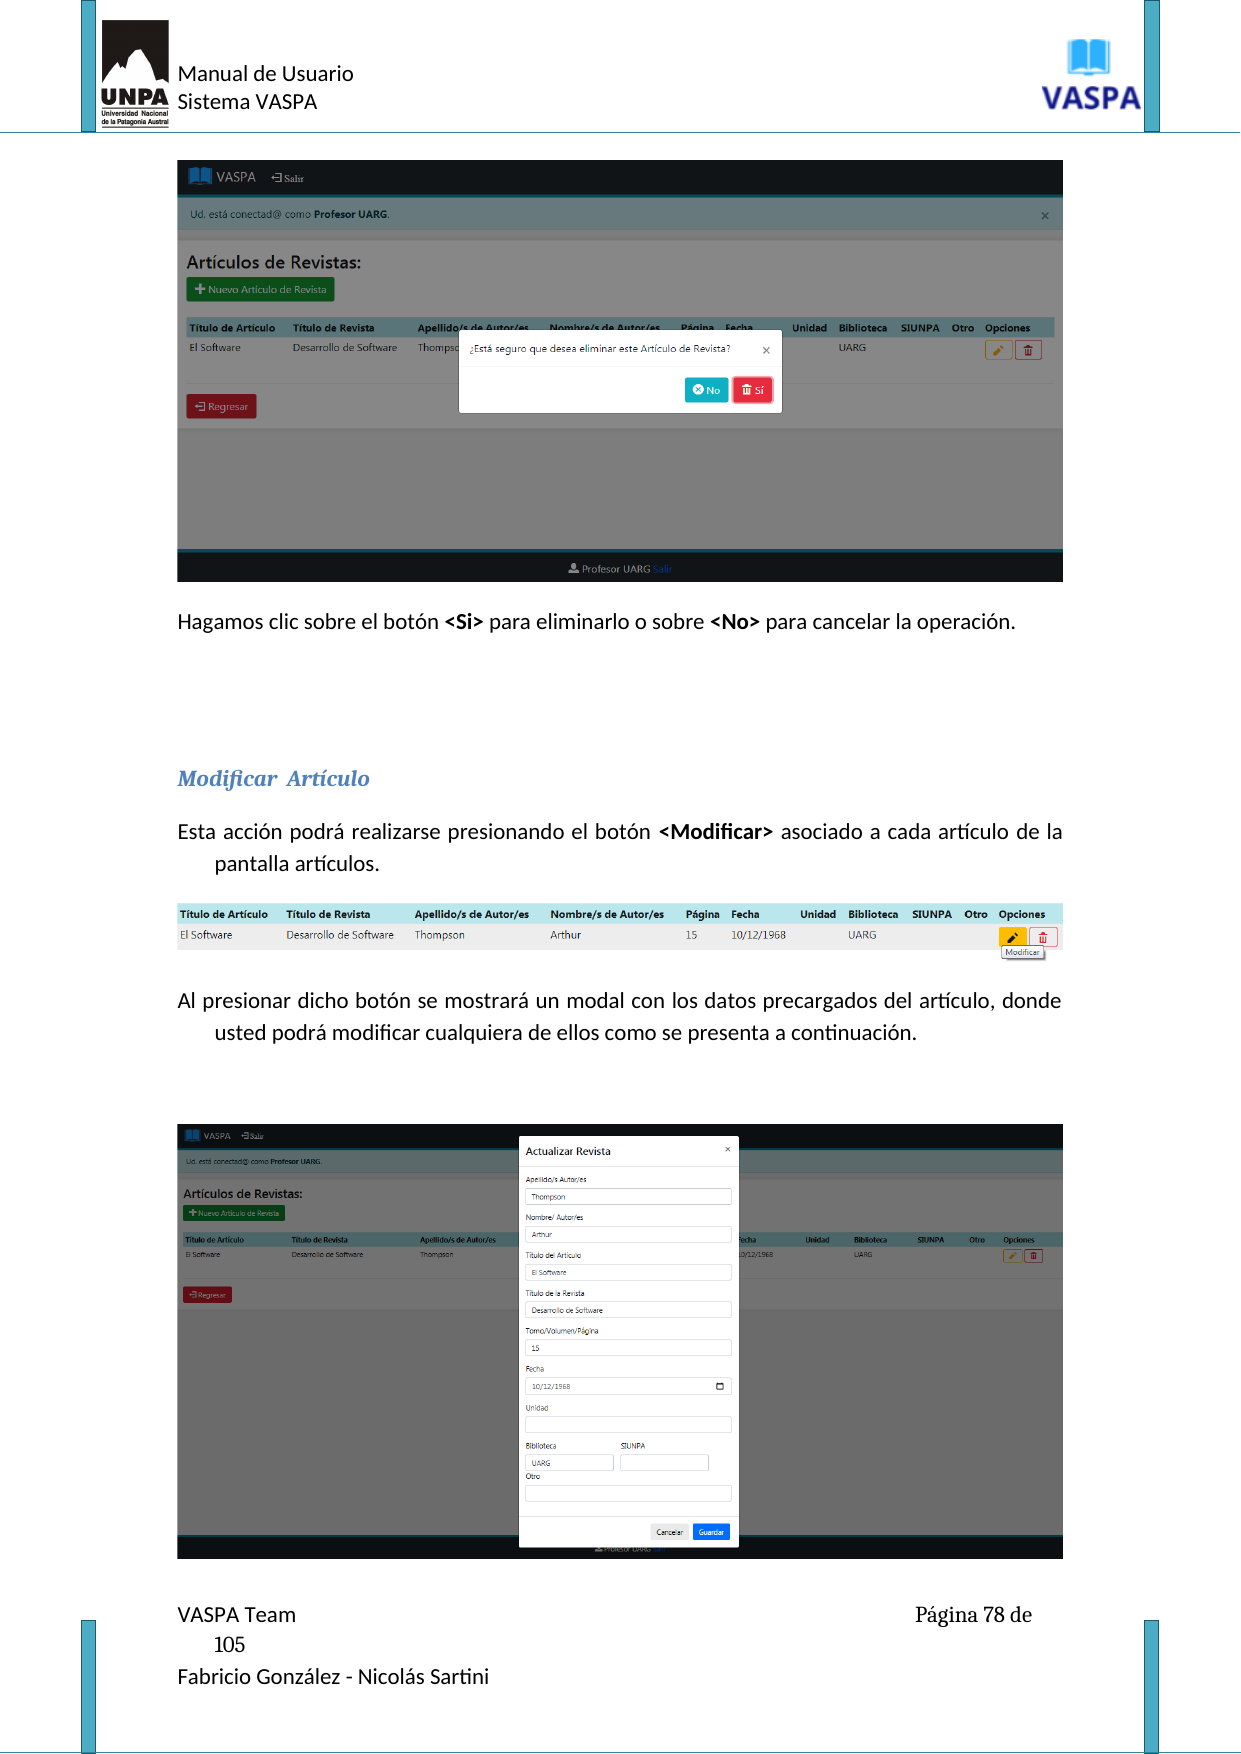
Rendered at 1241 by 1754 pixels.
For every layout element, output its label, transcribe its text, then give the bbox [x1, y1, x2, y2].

text Hagamos clic sobre el botón <Si> para eliminarlo o sobre <No> para cancelar la operación. [177, 607, 1063, 635]
text Al presionar dicho botón se mostrará un modal con los datos precargados del artículo, donde usted podrá modificar cualquiera de ellos como se presenta a continuación. [177, 986, 1063, 1046]
picture [1036, 19, 1146, 129]
picture [177, 902, 1063, 962]
picture [177, 1124, 1063, 1559]
text Modificar Artículo [177, 766, 1063, 792]
picture [100, 18, 170, 129]
text Esta acción podrá realizarse presionando el botón <Modificar> asociado a cada artículo de la pantalla artículos. [177, 817, 1063, 877]
picture [177, 160, 1063, 582]
